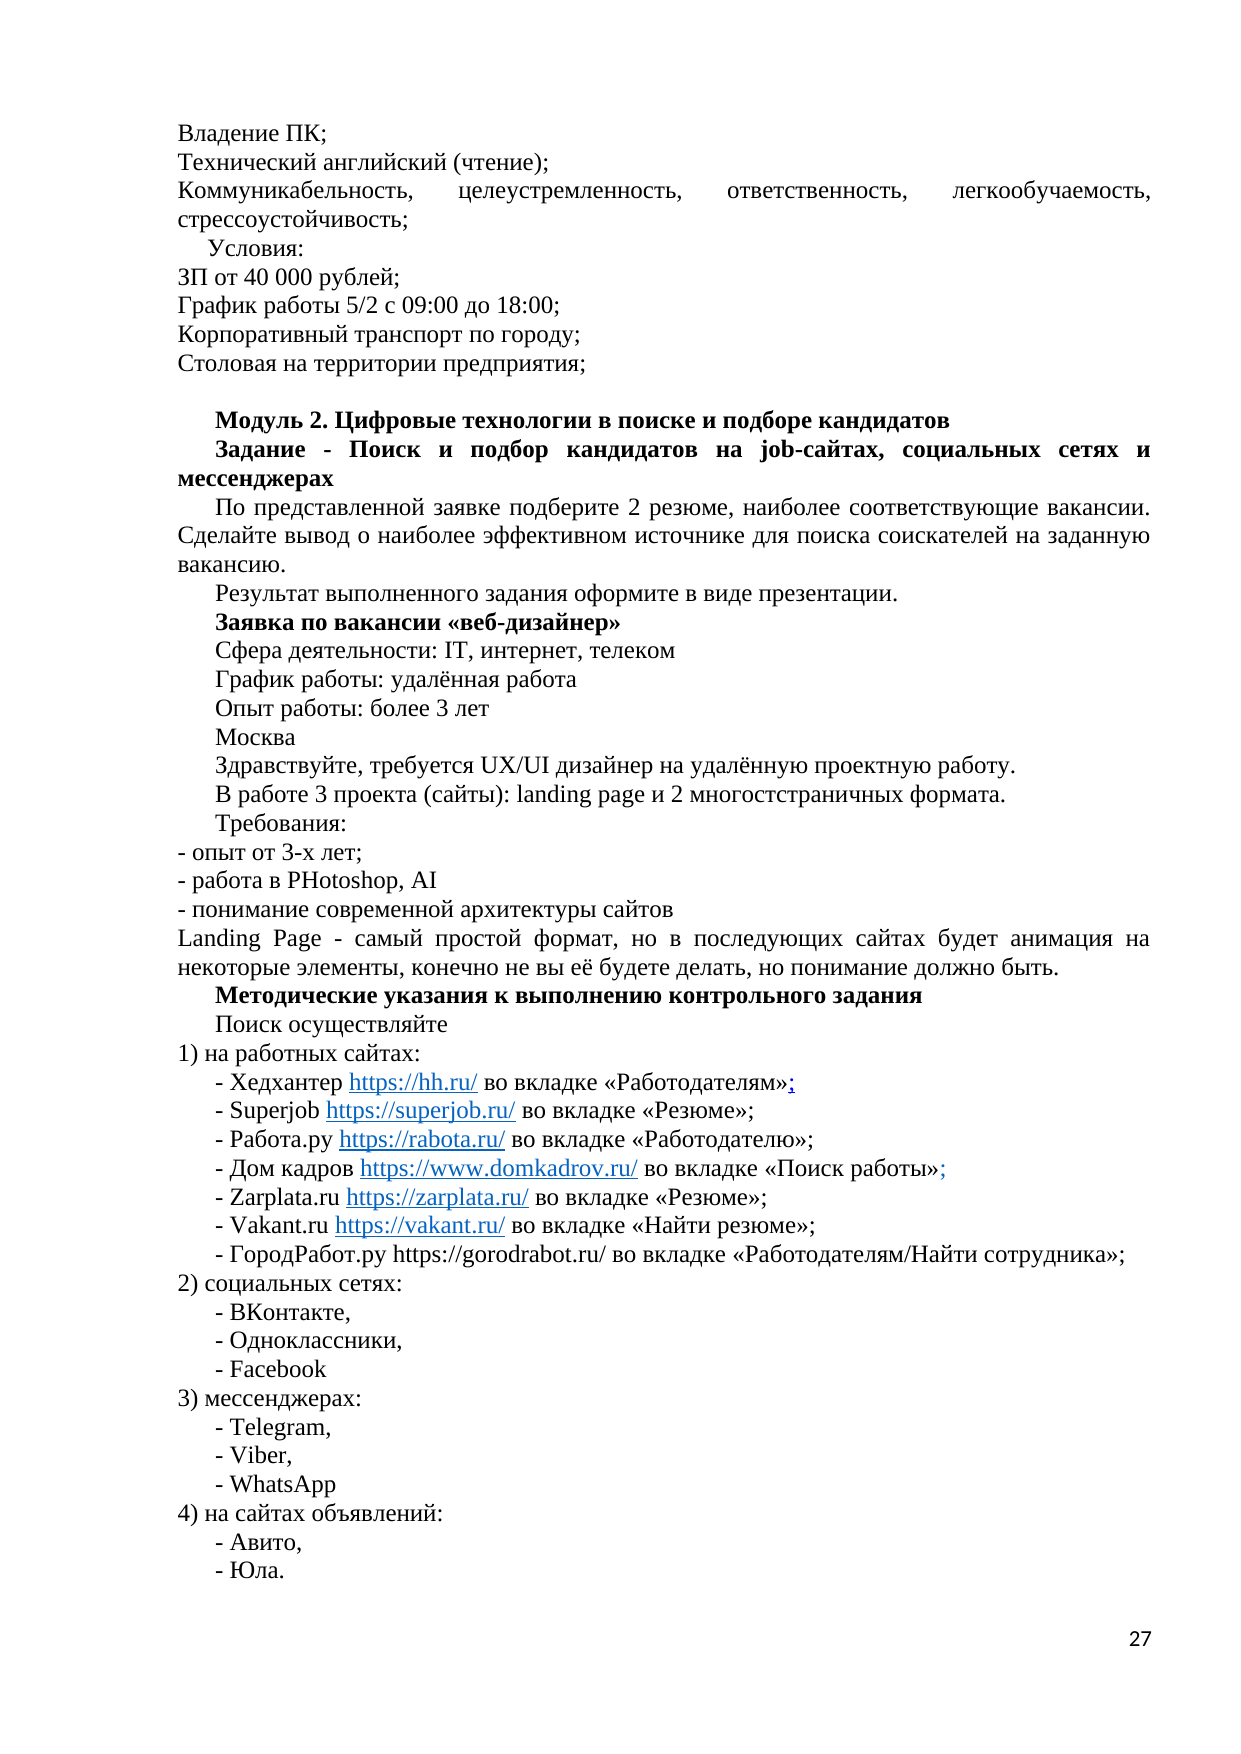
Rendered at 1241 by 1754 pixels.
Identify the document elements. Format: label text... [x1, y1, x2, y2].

text Требования: [177, 808, 1152, 837]
list Условия: [177, 233, 1152, 262]
text - понимание современной архитектуры сайтов [177, 894, 1152, 923]
list Результат выполненного задания оформите в виде презентации. [177, 578, 1152, 607]
text В работе 3 проекта (сайты): landing page и 2 многостстраничных формата. [177, 779, 1152, 808]
text ЗП от 40 000 рублей; [177, 262, 1152, 291]
text - Viber, [177, 1441, 1152, 1469]
text - Хедхантер https://hh.ru/ во вкладке «Работодателям»; [177, 1067, 1152, 1096]
text - Zarplata.ru https://zarplata.ru/ во вкладке «Резюме»; [177, 1182, 1152, 1211]
text Корпоративный транспорт по городу; [177, 319, 1152, 348]
text - Дом кадров https://www.domkadrov.ru/ во вкладке «Поиск работы»; [177, 1153, 1152, 1182]
list Заявка по вакансии «веб-дизайнер» [177, 607, 1152, 636]
text По представленной заявке подберите 2 резюме, наиболее соответствующие вакансии. Сделайте вывод о наиболее эффективном источнике для поиска соискателей на заданную вакансию. [177, 492, 1152, 578]
text График работы: удалённая работа [177, 664, 1152, 693]
list Модуль 2. Цифровые технологии в поиске и подборе кандидатов [177, 406, 1152, 434]
text Сфера деятельности: IT, интернет, телеком [177, 636, 1152, 664]
text 1) на работных сайтах: [177, 1038, 1152, 1067]
text Технический английский (чтение); [177, 147, 1152, 176]
list Коммуникабельность, целеустремленность, ответственность, легкообучаемость, стрессоустойчивость; [177, 176, 1152, 233]
text Опыт работы: более 3 лет [177, 693, 1152, 722]
text Москва [177, 722, 1152, 751]
text - работа в PHotoshop, AI [177, 866, 1152, 894]
text Столовая на территории предприятия; [177, 348, 1152, 377]
text - Vakant.ru https://vakant.ru/ во вкладке «Найти резюме»; [177, 1211, 1152, 1239]
text Здравствуйте, требуется UX/UI дизайнер на удалённую проектную работу. [177, 751, 1152, 779]
text - ВКонтакте, [177, 1297, 1152, 1326]
text - ГородРабот.ру https://gorodrabot.ru/ во вкладке «Работодателям/Найти сотрудника»; [177, 1239, 1152, 1268]
text - Юла. [177, 1556, 1152, 1584]
text - опыт от 3-х лет; [177, 837, 1152, 866]
text Landing Page - самый простой формат, но в последующих сайтах будет анимация на некоторые элементы, конечно не вы её будете делать, но понимание должно быть. [177, 923, 1152, 981]
text - Superjob https://superjob.ru/ во вкладке «Резюме»; [177, 1096, 1152, 1124]
list Задание - Поиск и подбор кандидатов на job-сайтах, социальных сетях и мессенджерах [177, 434, 1152, 492]
text График работы 5/2 с 09:00 до 18:00; [177, 291, 1152, 319]
text 3) мессенджерах: [177, 1383, 1152, 1412]
text - Одноклассники, [177, 1326, 1152, 1354]
text 4) на сайтах объявлений: [177, 1498, 1152, 1527]
text - Telegram, [177, 1412, 1152, 1441]
text Поиск осуществляйте [177, 1009, 1152, 1038]
text - WhatsApp [177, 1469, 1152, 1498]
text Владение ПК; [177, 118, 1152, 147]
text 2) социальных сетях: [177, 1268, 1152, 1297]
text - Facebook [177, 1354, 1152, 1383]
list Методические указания к выполнению контрольного задания [177, 981, 1152, 1009]
text - Авито, [177, 1527, 1152, 1556]
text - Работа.ру https://rabota.ru/ во вкладке «Работодателю»; [177, 1124, 1152, 1153]
